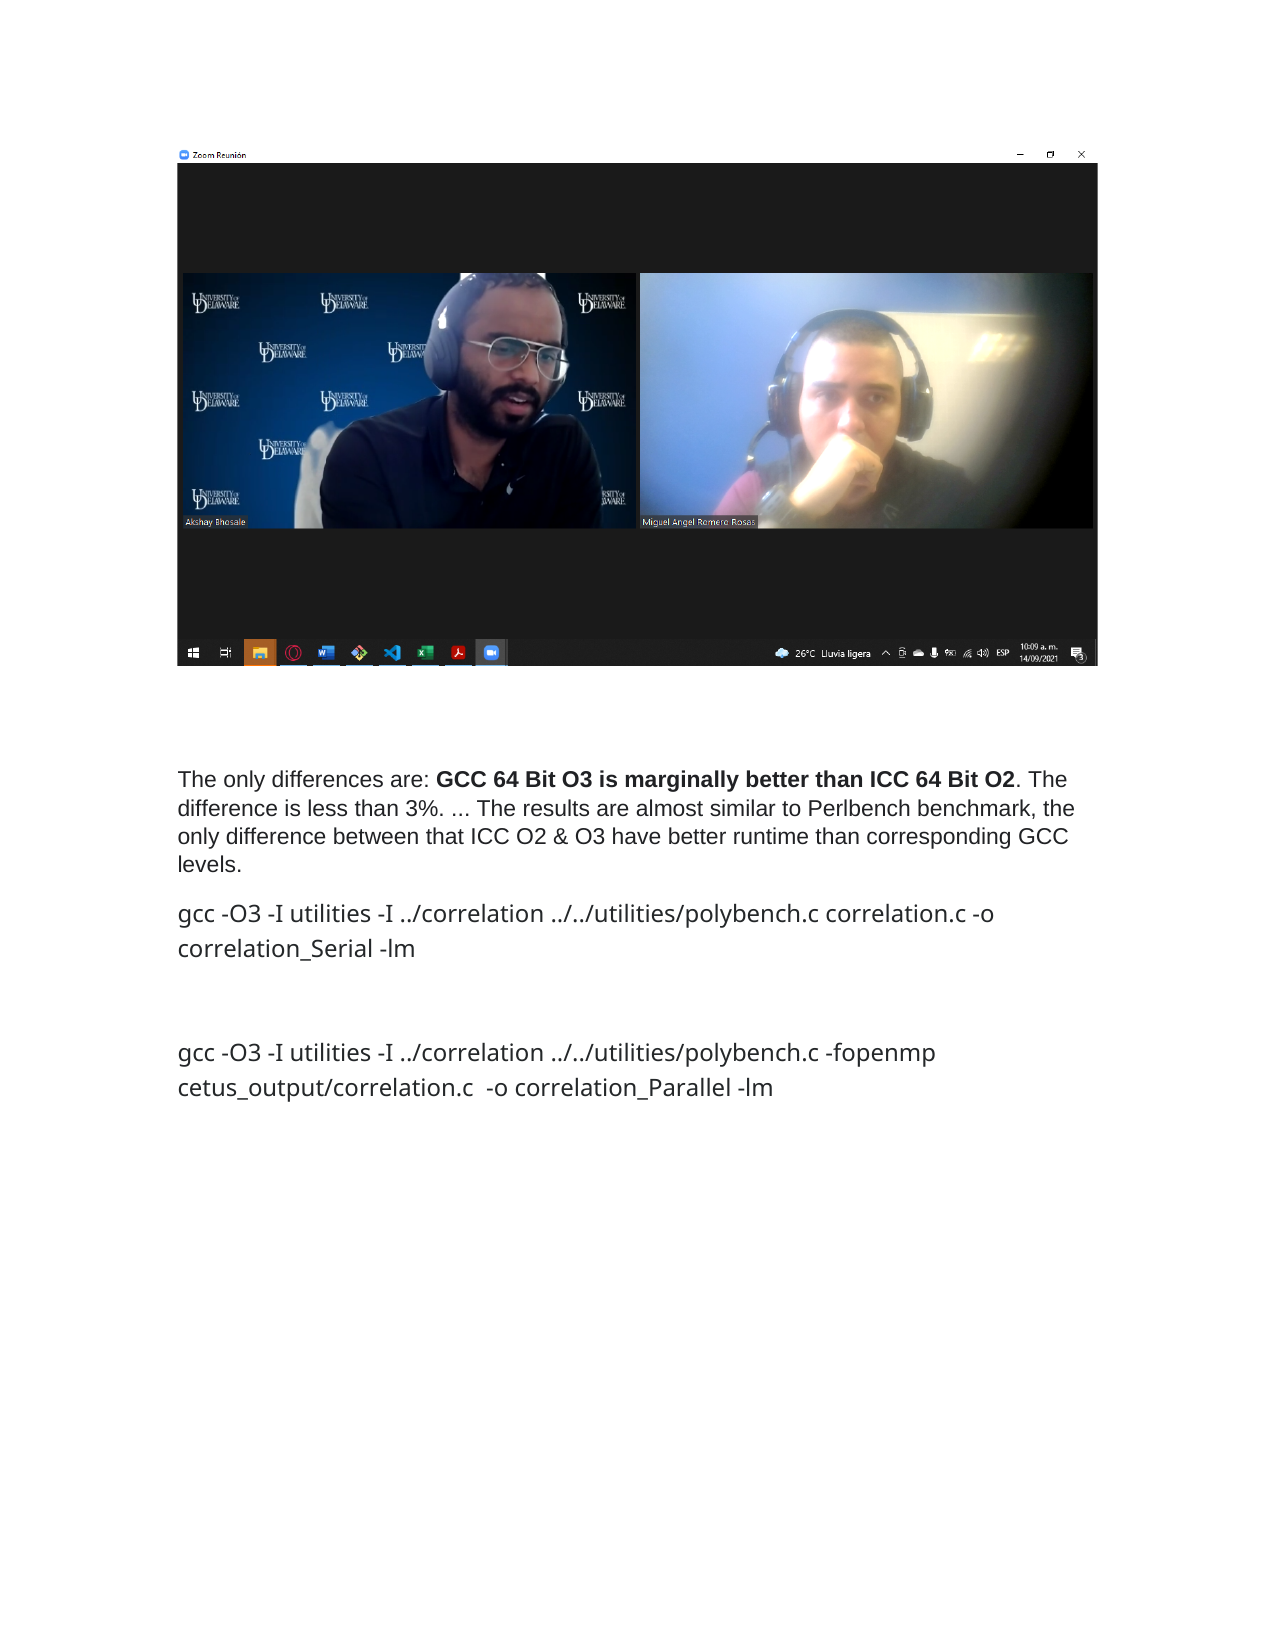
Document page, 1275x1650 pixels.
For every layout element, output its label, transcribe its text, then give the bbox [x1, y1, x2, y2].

picture [177, 147, 1098, 666]
text gcc -O3 -I utilities -I ../correlation ../../utilities/polybench.c correlation.c -o correlation_Serial -lm [177, 896, 1098, 964]
text gcc -O3 -I utilities -I ../correlation ../../utilities/polybench.c -fopenmp cetus_output/correlation.c -o correlation_Parallel -lm [177, 1035, 1098, 1103]
text The only differences are: GCC 64 Bit O3 is marginally better than ICC 64 Bit O2. The difference is less than 3%. ... The results are almost similar to Perlbench benchmark, the only difference between that ICC O2 & O3 have better runtime than corresponding GCC levels. [177, 736, 1098, 878]
